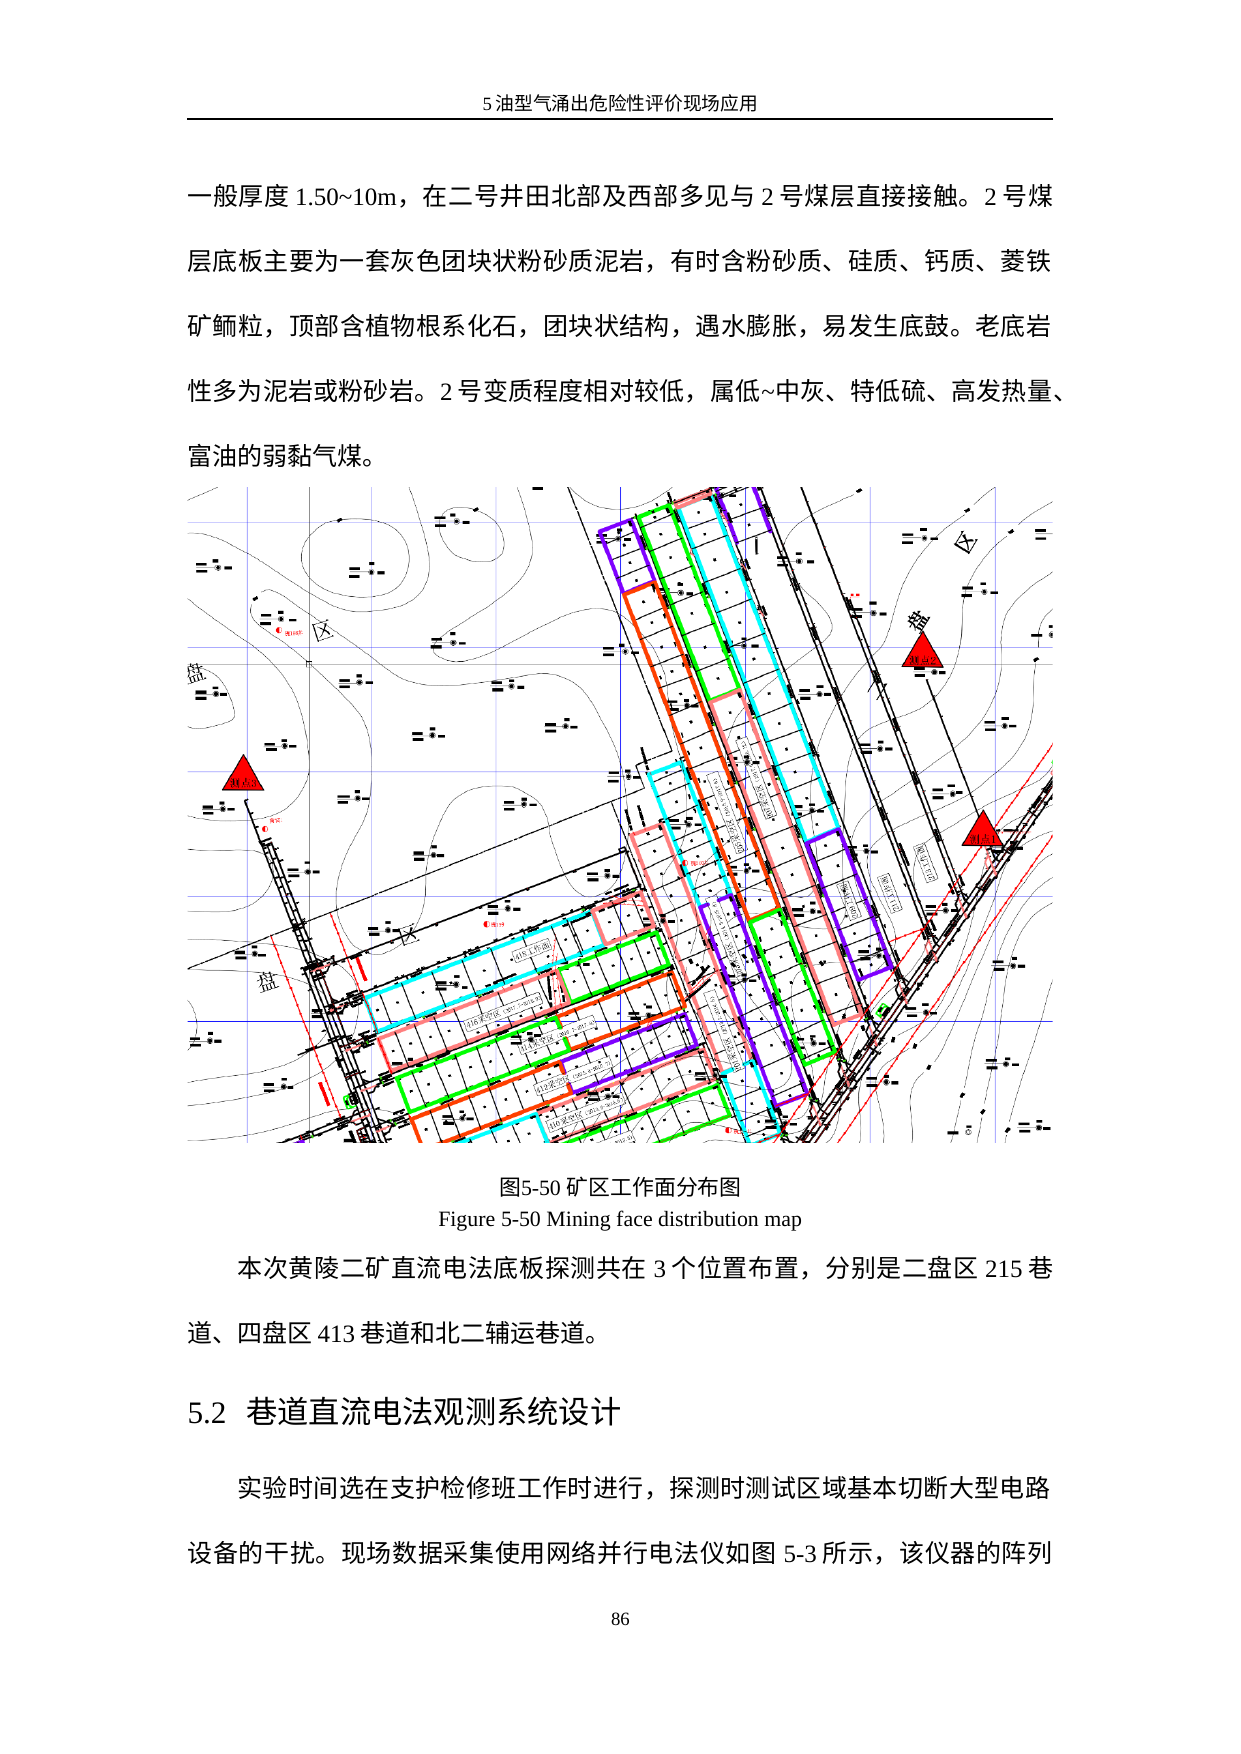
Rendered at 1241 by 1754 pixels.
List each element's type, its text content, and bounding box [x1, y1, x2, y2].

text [187, 1454, 1053, 1584]
text 本次黄陵二矿直流电法底板探测共在3个位置布置，分别是二盘区215巷道、四盘区413巷道和北二辅运巷道。 [187, 1234, 1053, 1364]
picture [187, 487, 1053, 1143]
list 巷道直流电法观测系统设计 [187, 1377, 1053, 1442]
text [187, 162, 1053, 487]
